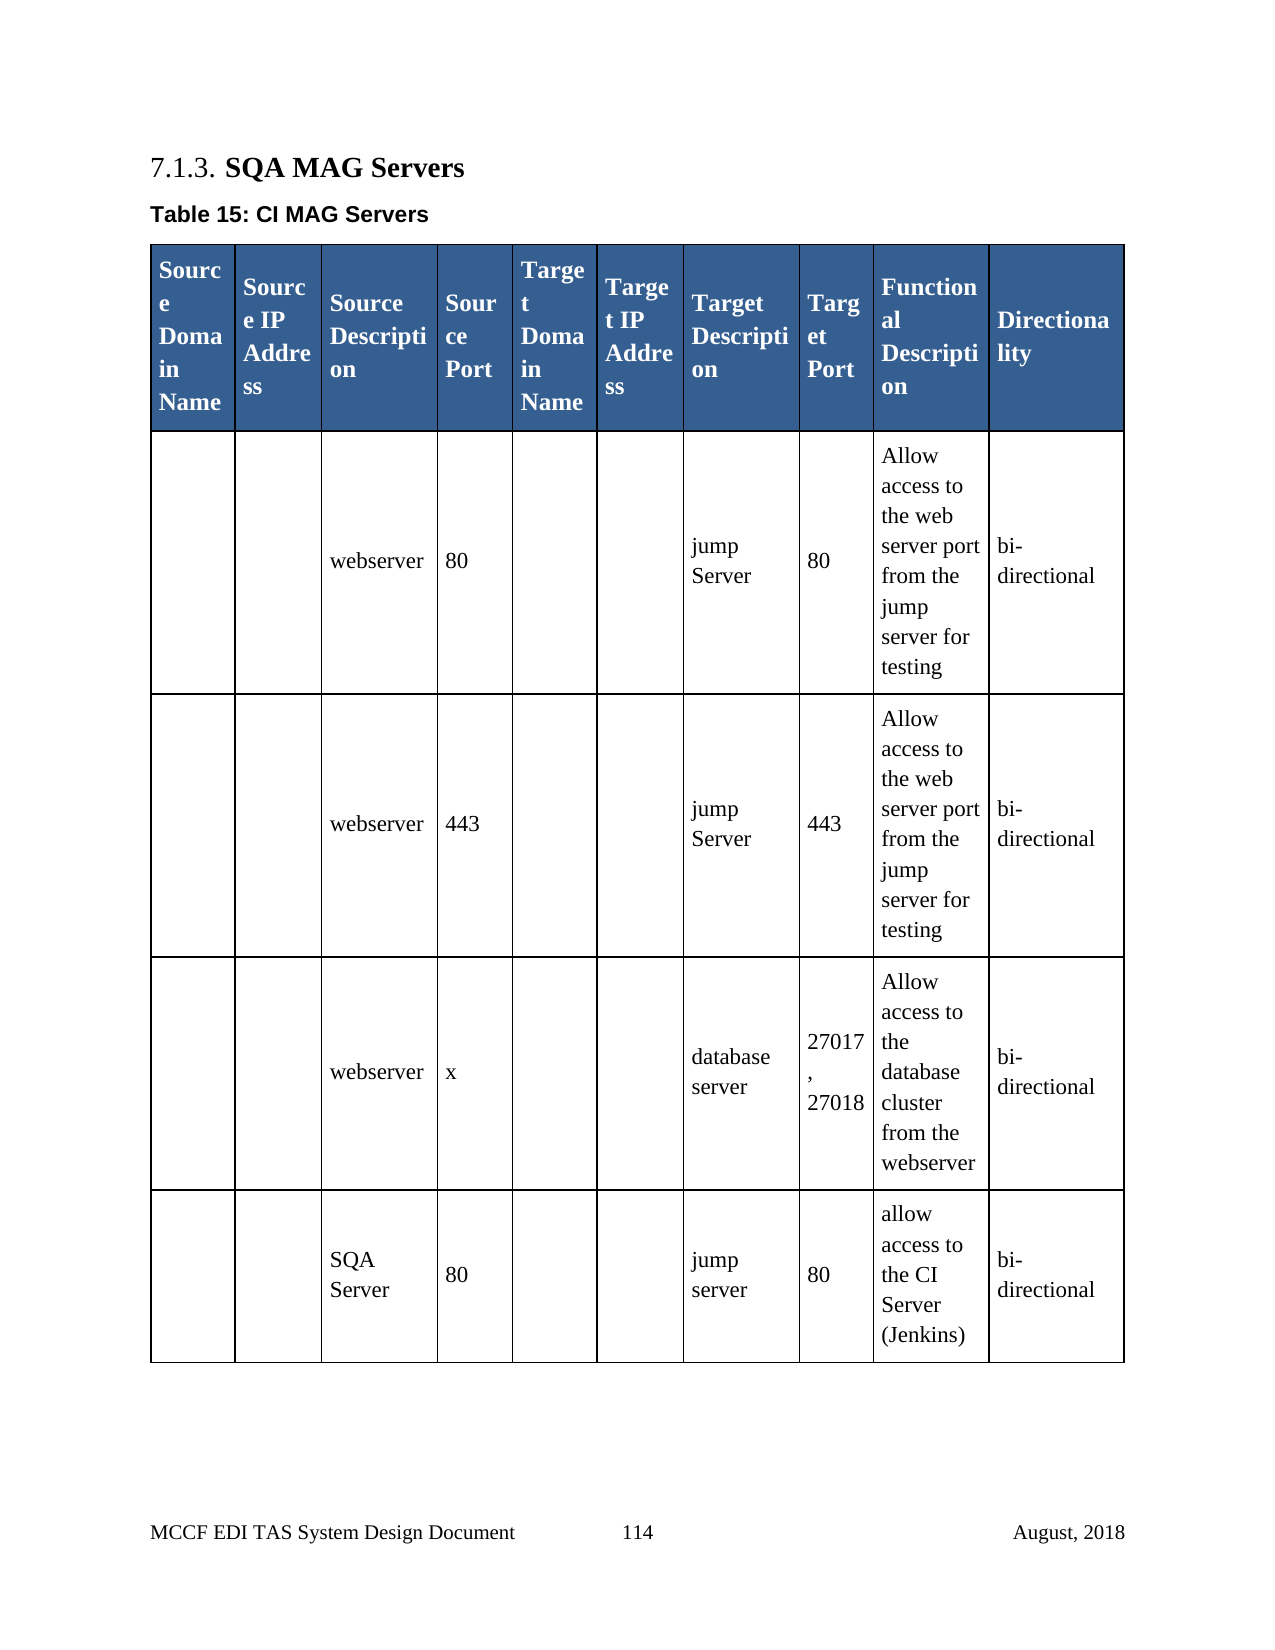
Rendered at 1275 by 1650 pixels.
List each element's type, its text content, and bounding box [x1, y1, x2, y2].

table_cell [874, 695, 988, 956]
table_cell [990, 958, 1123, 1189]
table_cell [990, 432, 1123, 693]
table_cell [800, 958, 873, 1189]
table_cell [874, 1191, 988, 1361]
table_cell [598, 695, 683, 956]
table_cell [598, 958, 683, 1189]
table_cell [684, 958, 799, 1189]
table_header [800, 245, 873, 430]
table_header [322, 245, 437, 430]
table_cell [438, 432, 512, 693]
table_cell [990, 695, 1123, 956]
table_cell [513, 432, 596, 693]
subtitle SQA MAG Servers [150, 150, 1125, 183]
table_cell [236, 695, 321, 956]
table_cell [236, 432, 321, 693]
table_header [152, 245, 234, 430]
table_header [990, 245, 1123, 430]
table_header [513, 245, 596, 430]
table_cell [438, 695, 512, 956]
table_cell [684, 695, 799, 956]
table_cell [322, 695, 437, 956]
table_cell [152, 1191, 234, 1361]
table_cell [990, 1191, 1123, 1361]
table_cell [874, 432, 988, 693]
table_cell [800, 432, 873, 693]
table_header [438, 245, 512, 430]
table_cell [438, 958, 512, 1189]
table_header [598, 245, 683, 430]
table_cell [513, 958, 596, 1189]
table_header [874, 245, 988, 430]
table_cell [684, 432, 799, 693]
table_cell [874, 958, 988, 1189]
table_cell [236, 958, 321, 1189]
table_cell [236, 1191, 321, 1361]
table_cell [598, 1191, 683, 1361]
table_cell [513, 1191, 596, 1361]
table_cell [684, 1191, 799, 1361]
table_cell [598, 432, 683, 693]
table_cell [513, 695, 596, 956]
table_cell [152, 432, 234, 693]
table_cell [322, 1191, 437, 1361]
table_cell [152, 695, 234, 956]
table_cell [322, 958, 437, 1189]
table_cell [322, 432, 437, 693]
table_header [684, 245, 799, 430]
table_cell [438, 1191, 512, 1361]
text Table 15: CI MAG Servers [150, 201, 1125, 227]
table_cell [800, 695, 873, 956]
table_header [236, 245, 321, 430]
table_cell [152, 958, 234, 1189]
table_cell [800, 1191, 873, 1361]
